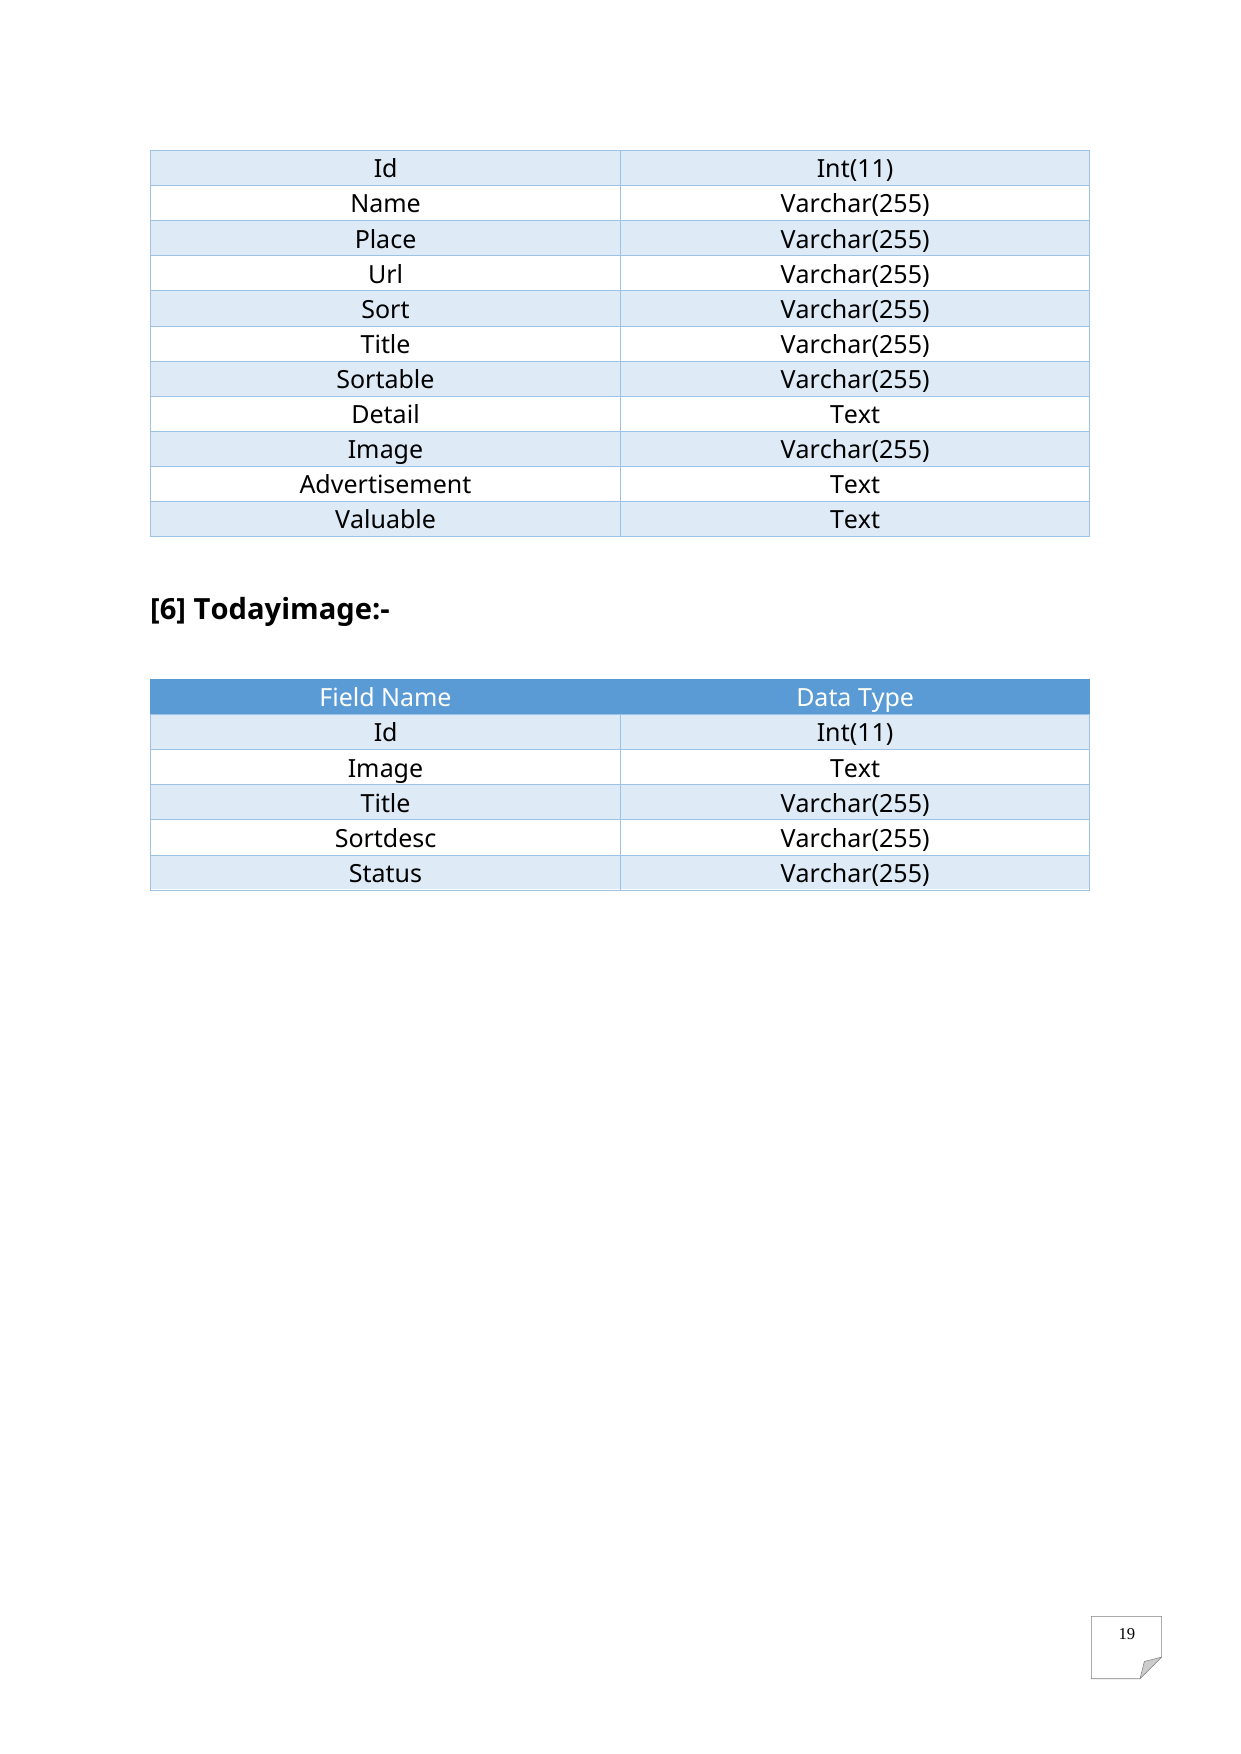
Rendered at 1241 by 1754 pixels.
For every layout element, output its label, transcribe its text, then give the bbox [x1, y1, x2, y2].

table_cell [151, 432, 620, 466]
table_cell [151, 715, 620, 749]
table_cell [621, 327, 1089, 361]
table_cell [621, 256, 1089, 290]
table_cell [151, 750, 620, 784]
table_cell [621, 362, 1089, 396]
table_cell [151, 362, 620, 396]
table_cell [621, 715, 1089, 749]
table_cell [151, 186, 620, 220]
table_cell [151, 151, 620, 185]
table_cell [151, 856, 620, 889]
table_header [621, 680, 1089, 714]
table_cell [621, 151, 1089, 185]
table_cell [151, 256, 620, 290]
text [6] Todayimage:- [150, 588, 1090, 628]
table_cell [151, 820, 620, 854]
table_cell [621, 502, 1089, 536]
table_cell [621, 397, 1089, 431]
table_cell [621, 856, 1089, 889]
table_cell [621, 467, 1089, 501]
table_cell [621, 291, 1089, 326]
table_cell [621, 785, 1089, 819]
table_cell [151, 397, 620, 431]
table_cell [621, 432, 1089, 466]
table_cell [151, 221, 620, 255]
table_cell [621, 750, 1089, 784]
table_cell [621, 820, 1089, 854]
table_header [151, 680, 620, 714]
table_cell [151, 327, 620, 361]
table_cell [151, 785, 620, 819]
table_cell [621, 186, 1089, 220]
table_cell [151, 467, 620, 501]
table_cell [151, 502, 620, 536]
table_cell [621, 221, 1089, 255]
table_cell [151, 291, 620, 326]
